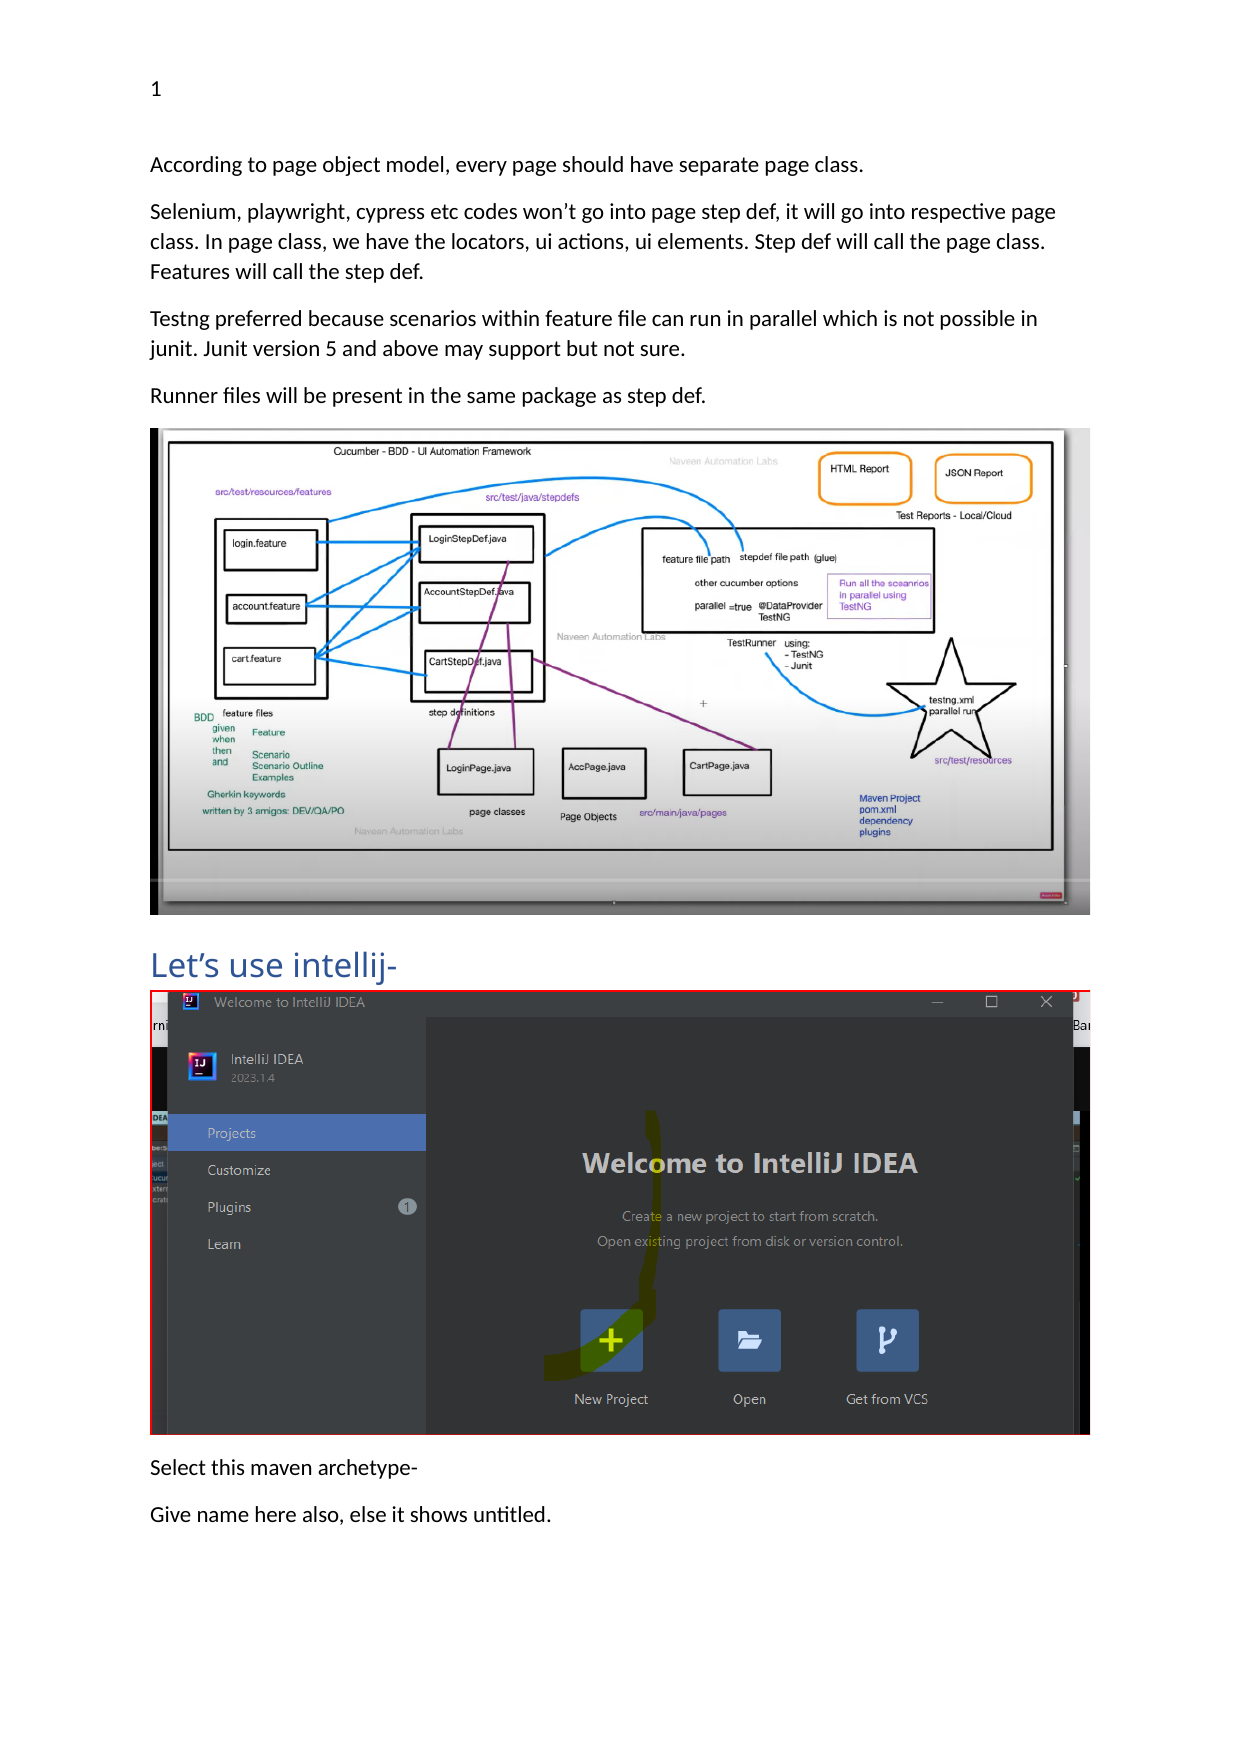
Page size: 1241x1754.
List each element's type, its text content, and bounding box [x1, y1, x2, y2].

text Give name here also, else it shows untitled. [150, 1500, 1090, 1528]
text Runner files will be present in the same package as step def. [150, 381, 1090, 409]
picture [150, 428, 1091, 915]
text Testng preferred because scenarios within feature file can run in parallel which is not possible in junit. Junit version 5 and above may support but not sure. [150, 304, 1090, 362]
text According to page object model, every page should have separate page class. [150, 150, 1090, 178]
text Selenium, playwright, cypress etc codes won’t go into page step def, it will go into respective page class. In page class, we have the locators, ui actions, ui elements. Step def will call the page class. Features will call the step def. [150, 197, 1090, 285]
text Select this maven archetype- [150, 1453, 1090, 1481]
picture [150, 990, 1091, 1435]
subtitle Let’s use intellij- [150, 942, 1090, 987]
